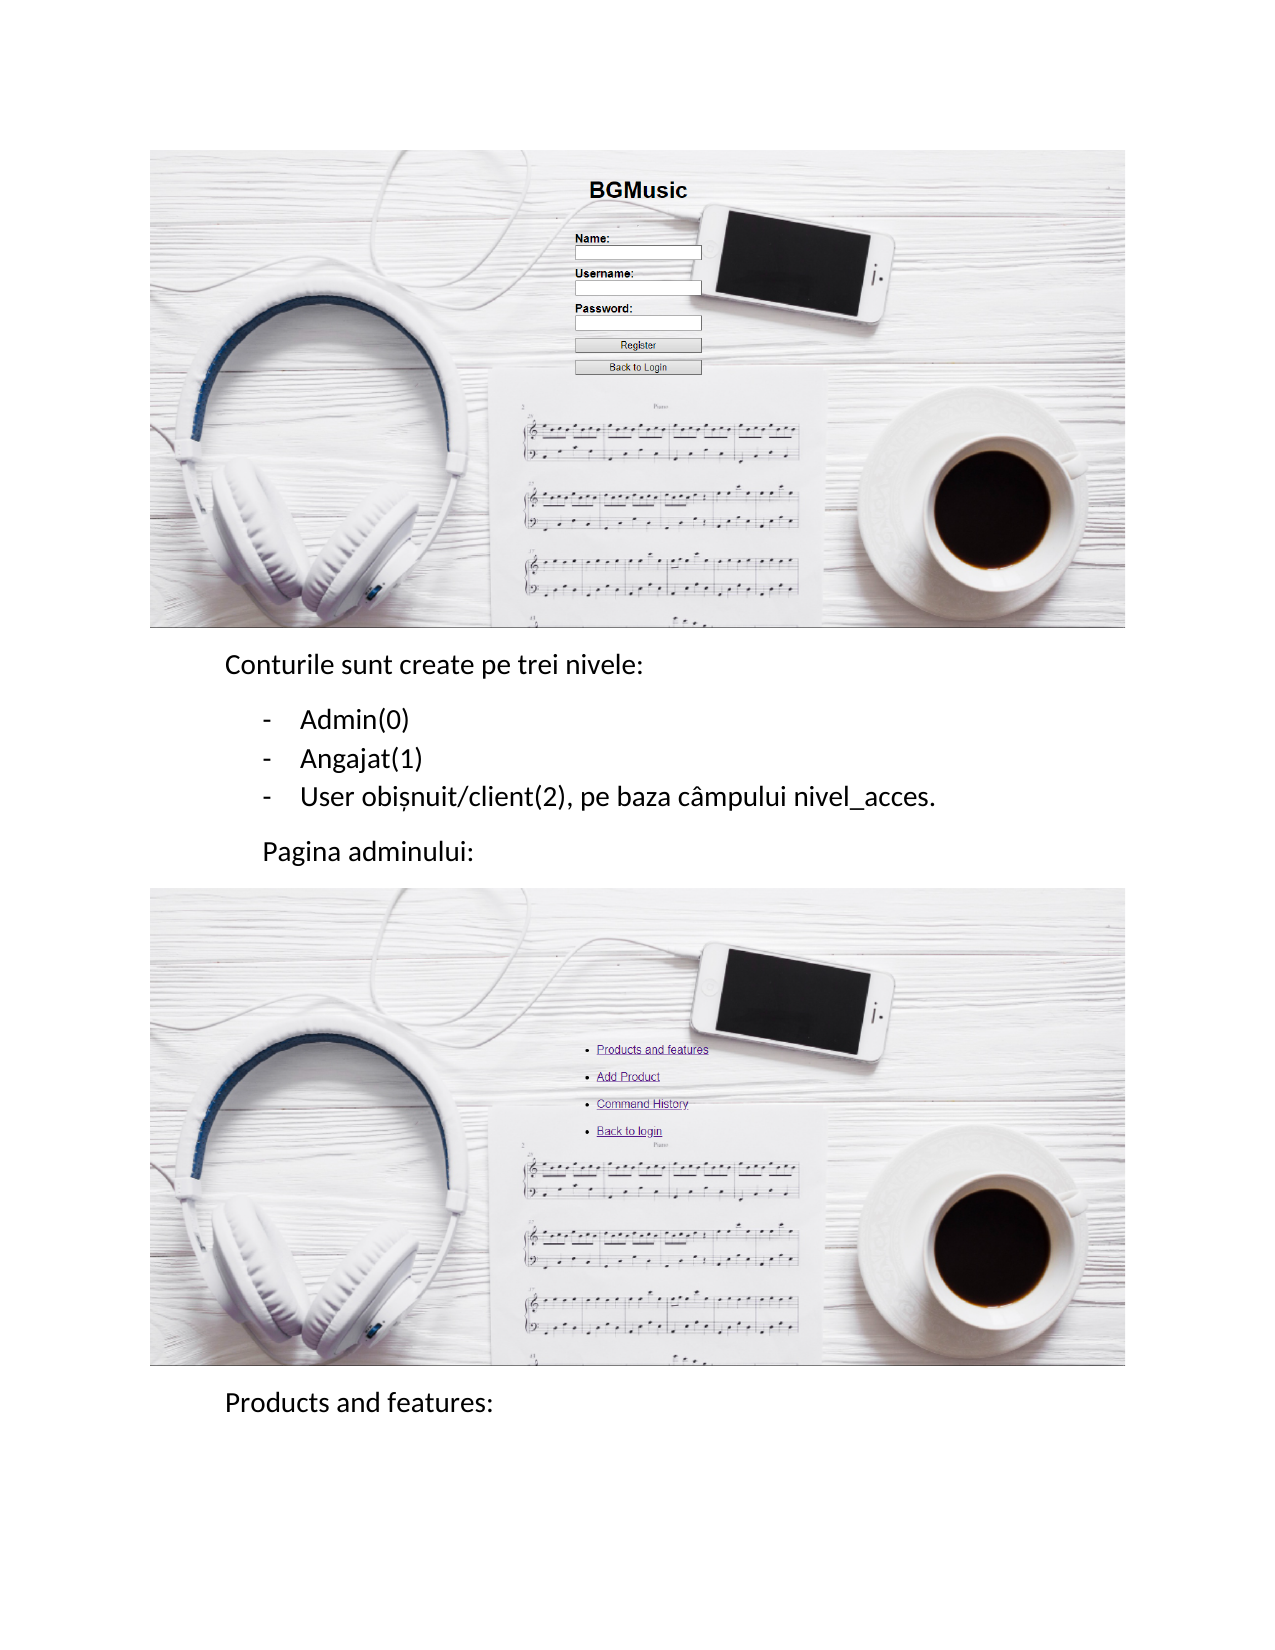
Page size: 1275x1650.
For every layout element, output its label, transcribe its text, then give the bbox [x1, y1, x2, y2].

list User obișnuit/client(2), pe baza câmpului nivel_acces. [262, 778, 1125, 814]
picture [150, 150, 1125, 628]
text Conturile sunt create pe trei nivele: [150, 646, 1125, 682]
picture [150, 888, 1125, 1366]
text Pagina adminului: [262, 833, 1125, 869]
list Angajat(1) [262, 740, 1125, 776]
text Products and features: [150, 1384, 1125, 1420]
list Admin(0) [262, 701, 1125, 737]
